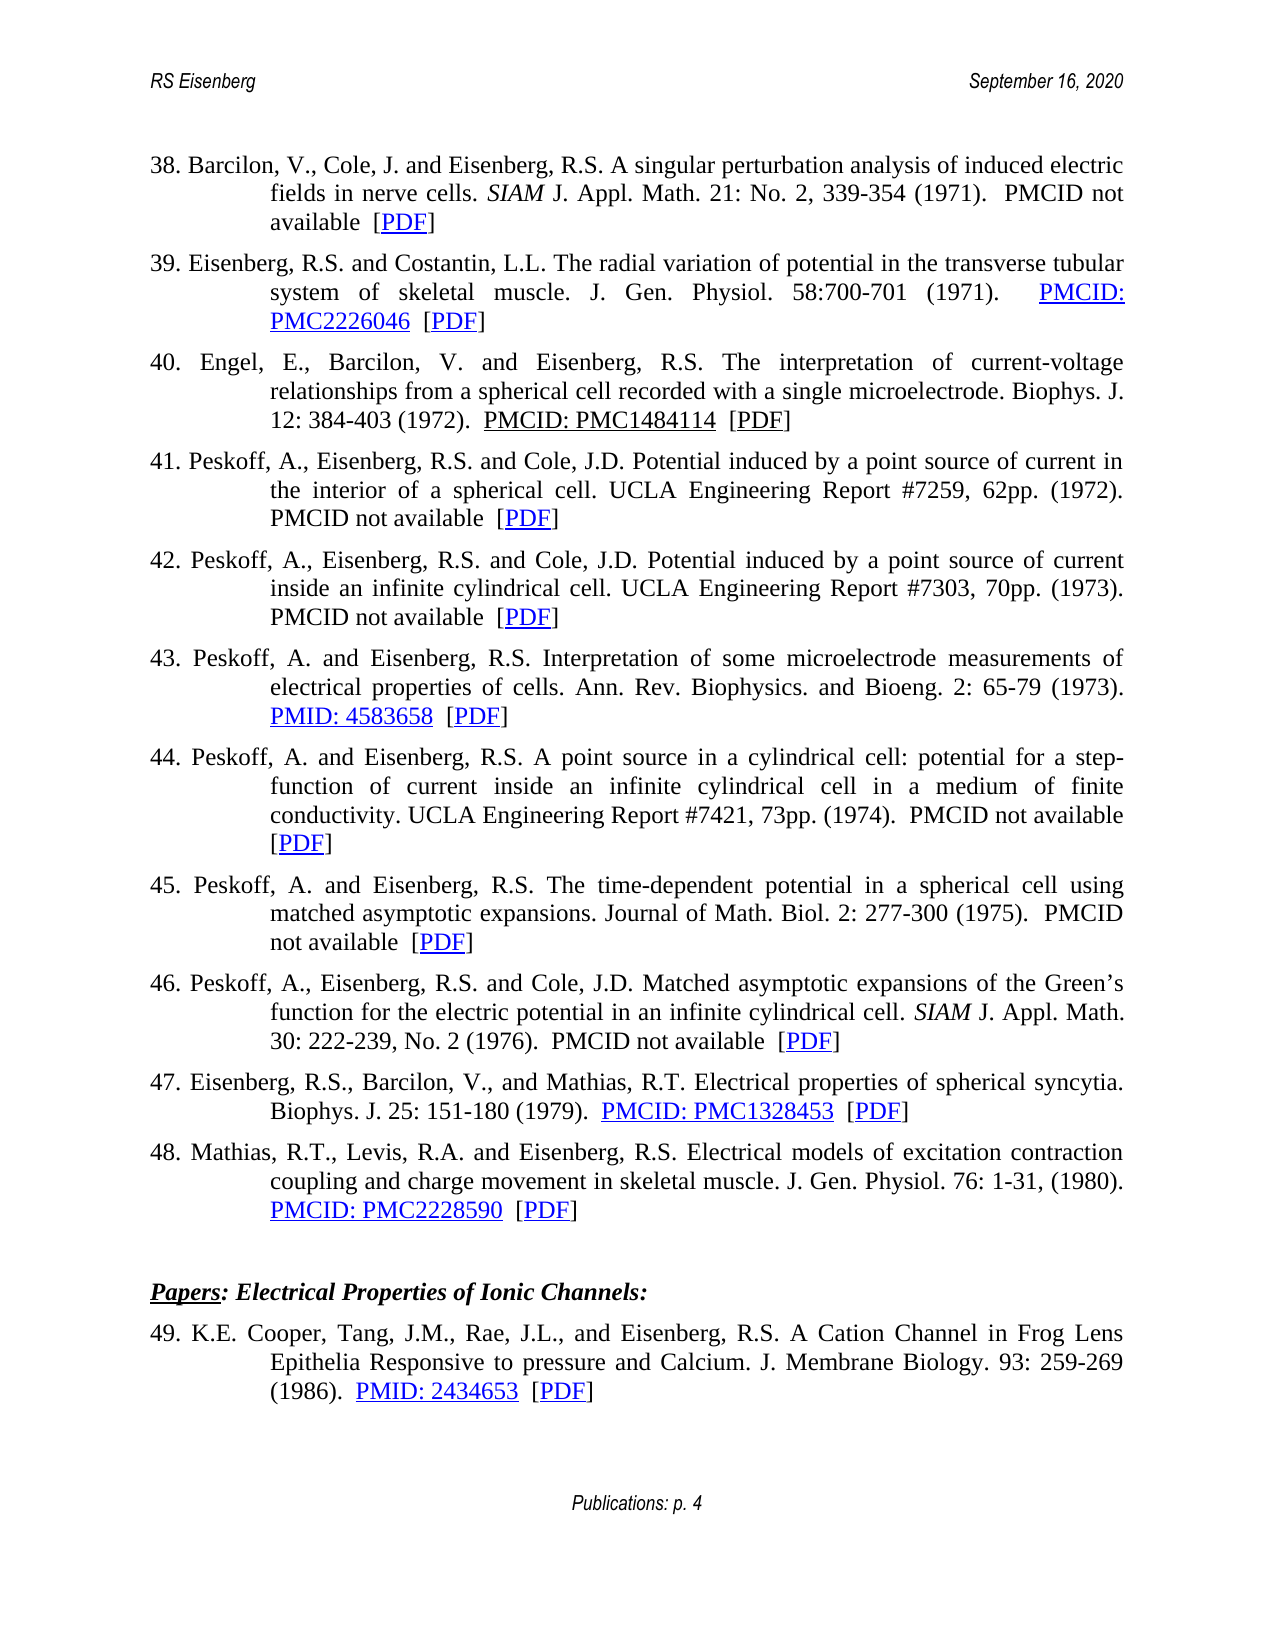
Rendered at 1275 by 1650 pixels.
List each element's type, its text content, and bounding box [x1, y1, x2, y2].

text 42. Peskoff, A., Eisenberg, R.S. and Cole, J.D. Potential induced by a point source of current inside an infinite cylindrical cell. UCLA Engineering Report #7303, 70pp. (1973). PMCID not available [PDF] [150, 545, 1125, 631]
text 38. Barcilon, V., Cole, J. and Eisenberg, R.S. A singular perturbation analysis of induced electric fields in nerve cells. SIAM J. Appl. Math. 21: No. 2, 339-354 (1971). PMCID not available [PDF] [150, 150, 1125, 236]
text 48. Mathias, R.T., Levis, R.A. and Eisenberg, R.S. Electrical models of excitation contraction coupling and charge movement in skeletal muscle. J. Gen. Physiol. 76: 1-31, (1980). PMCID: PMC2228590 [PDF] [150, 1137, 1125, 1223]
text 39. Eisenberg, R.S. and Costantin, L.L. The radial variation of potential in the transverse tubular system of skeletal muscle. J. Gen. Physiol. 58:700-701 (1971). PMCID: PMC2226046 [PDF] [150, 248, 1125, 335]
text 47. Eisenberg, R.S., Barcilon, V., and Mathias, R.T. Electrical properties of spherical syncytia. Biophys. J. 25: 151-180 (1979). PMCID: PMC1328453 [PDF] [150, 1067, 1125, 1125]
text 43. Peskoff, A. and Eisenberg, R.S. Interpretation of some microelectrode measurements of electrical properties of cells. Ann. Rev. Biophysics. and Bioeng. 2: 65-79 (1973). PMID: 4583658 [PDF] [150, 643, 1125, 730]
text 46. Peskoff, A., Eisenberg, R.S. and Cole, J.D. Matched asymptotic expansions of the Green’s function for the electric potential in an infinite cylindrical cell. SIAM J. Appl. Math. 30: 222-239, No. 2 (1976). PMCID not available [PDF] [150, 968, 1125, 1055]
text 41. Peskoff, A., Eisenberg, R.S. and Cole, J.D. Potential induced by a point source of current in the interior of a spherical cell. UCLA Engineering Report #7259, 62pp. (1972). PMCID not available [PDF] [150, 446, 1125, 532]
text 40. Engel, E., Barcilon, V. and Eisenberg, R.S. The interpretation of current-voltage relationships from a spherical cell recorded with a single microelectrode. Biophys. J. 12: 384-403 (1972). PMCID: PMC1484114 [PDF] [150, 347, 1125, 433]
text 49. K.E. Cooper, Tang, J.M., Rae, J.L., and Eisenberg, R.S. A Cation Channel in Frog Lens Epithelia Responsive to pressure and Calcium. J. Membrane Biology. 93: 259-269 (1986). PMID: 2434653 [PDF] [150, 1318, 1125, 1405]
text 44. Peskoff, A. and Eisenberg, R.S. A point source in a cylindrical cell: potential for a step-function of current inside an infinite cylindrical cell in a medium of finite conductivity. UCLA Engineering Report #7421, 73pp. (1974). PMCID not available [PDF] [150, 742, 1125, 857]
text 45. Peskoff, A. and Eisenberg, R.S. The time-dependent potential in a spherical cell using matched asymptotic expansions. Journal of Math. Biol. 2: 277-300 (1975). PMCID not available [PDF] [150, 870, 1125, 956]
text Papers: Electrical Properties of Ionic Channels: [150, 1277, 1125, 1306]
